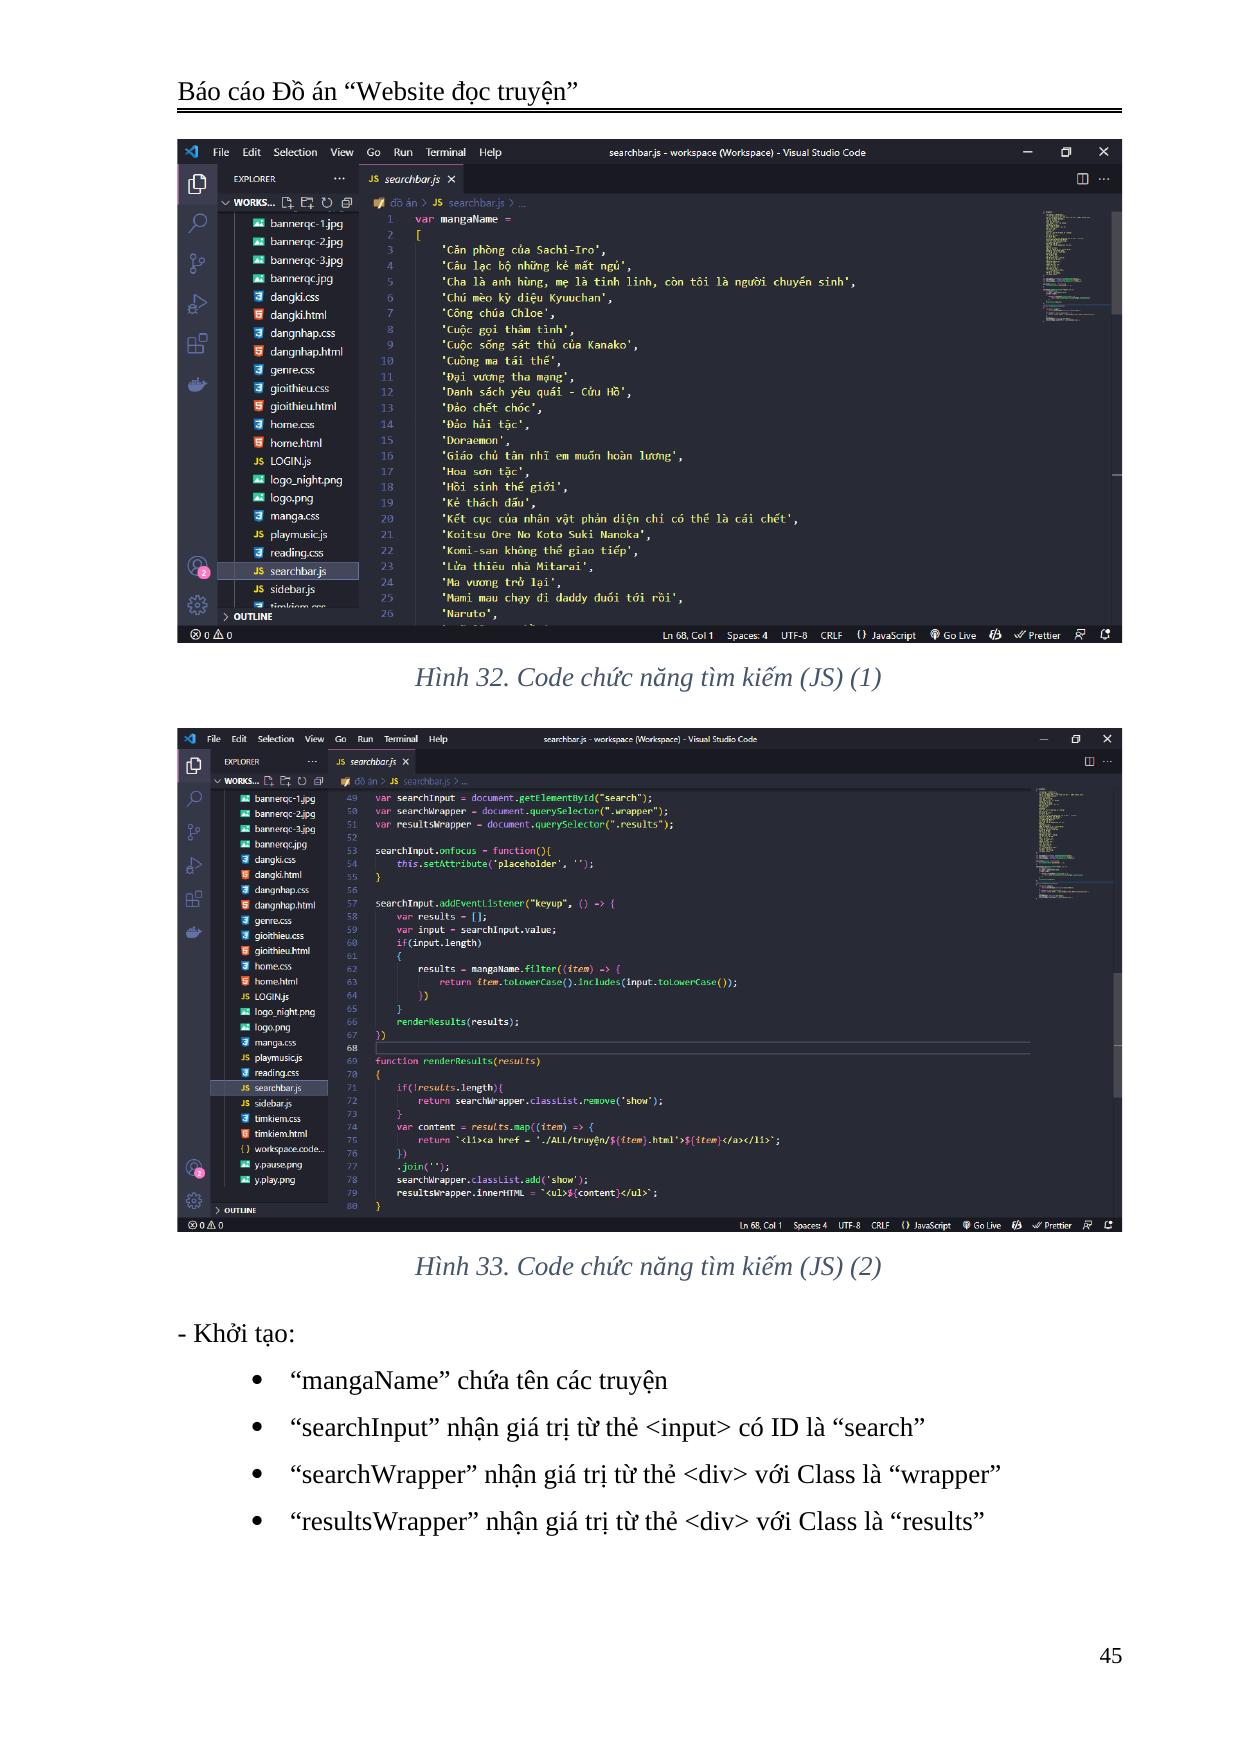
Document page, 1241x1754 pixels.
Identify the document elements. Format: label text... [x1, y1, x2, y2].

text Hình 33. Code chức năng tìm kiếm (JS) (2) [177, 1250, 1122, 1281]
picture [177, 139, 1123, 643]
list “searchWrapper” nhận giá trị từ thẻ <div> với Class là “wrapper” [252, 1458, 1122, 1489]
text Hình 32. Code chức năng tìm kiếm (JS) (1) [177, 661, 1122, 692]
text - Khởi tạo: [177, 1317, 1122, 1348]
list “resultsWrapper” nhận giá trị từ thẻ <div> với Class là “results” [252, 1505, 1122, 1536]
list “mangaName” chứa tên các truyện [252, 1364, 1122, 1395]
picture [177, 728, 1123, 1232]
list “searchInput” nhận giá trị từ thẻ <input> có ID là “search” [252, 1411, 1122, 1442]
